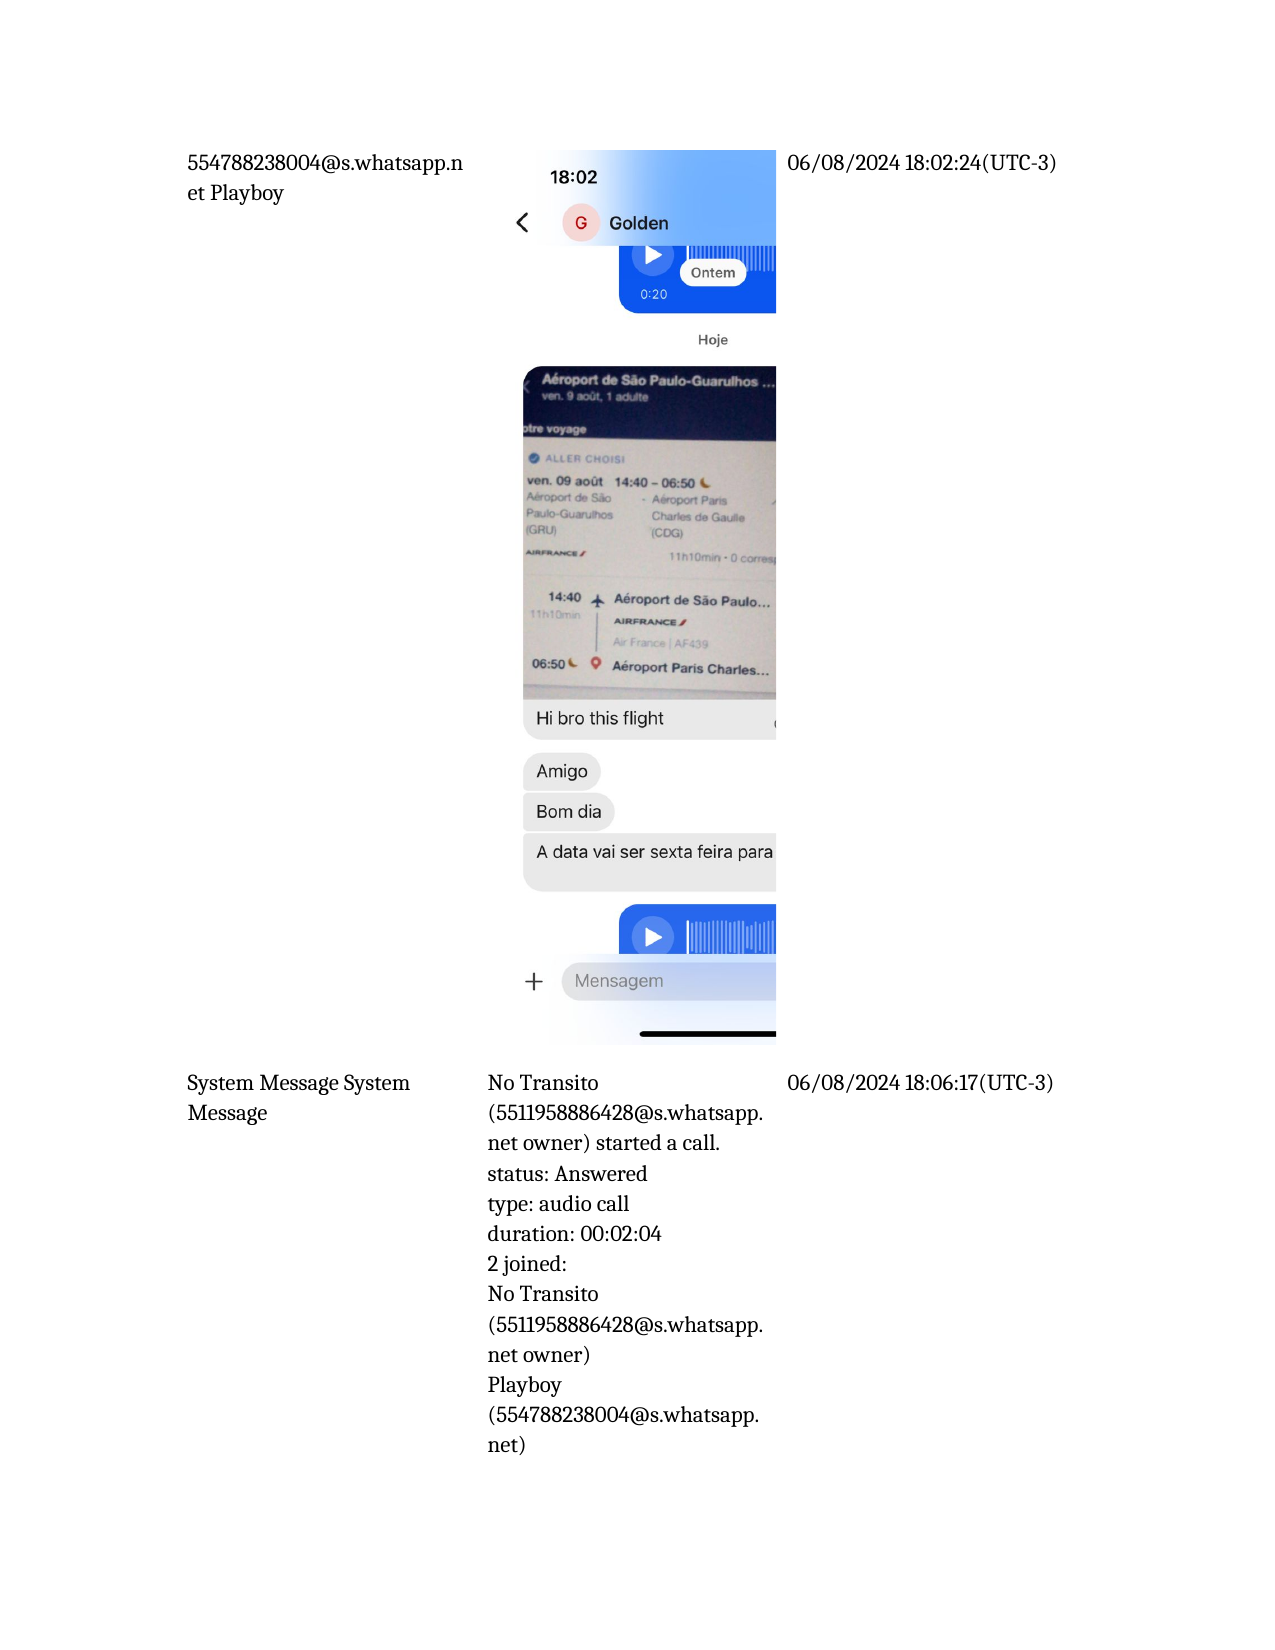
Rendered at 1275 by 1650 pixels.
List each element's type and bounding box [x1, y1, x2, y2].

picture [506, 150, 777, 1045]
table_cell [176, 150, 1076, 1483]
